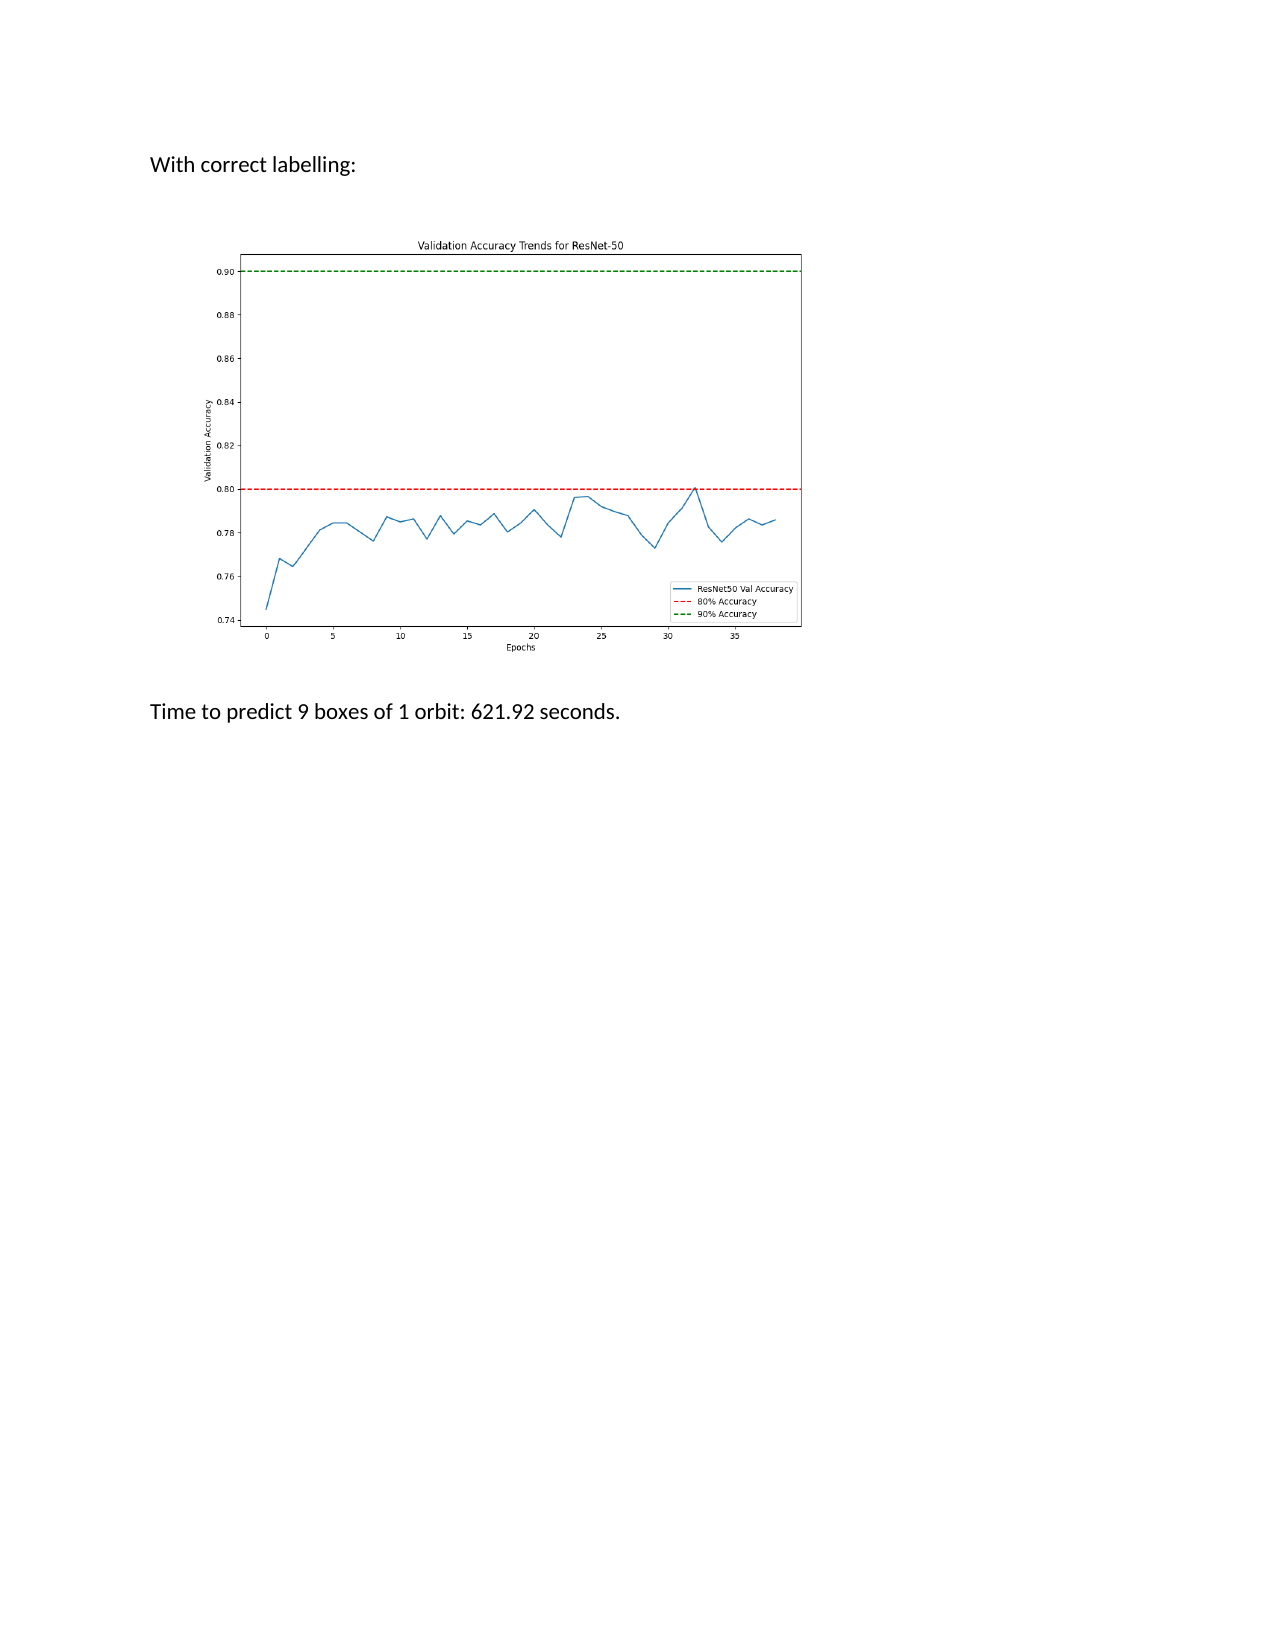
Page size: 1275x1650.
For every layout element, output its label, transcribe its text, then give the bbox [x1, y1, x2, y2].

text With correct labelling: [150, 150, 1125, 178]
picture [150, 196, 873, 679]
text Time to predict 9 boxes of 1 orbit: 621.92 seconds. [150, 697, 1125, 725]
